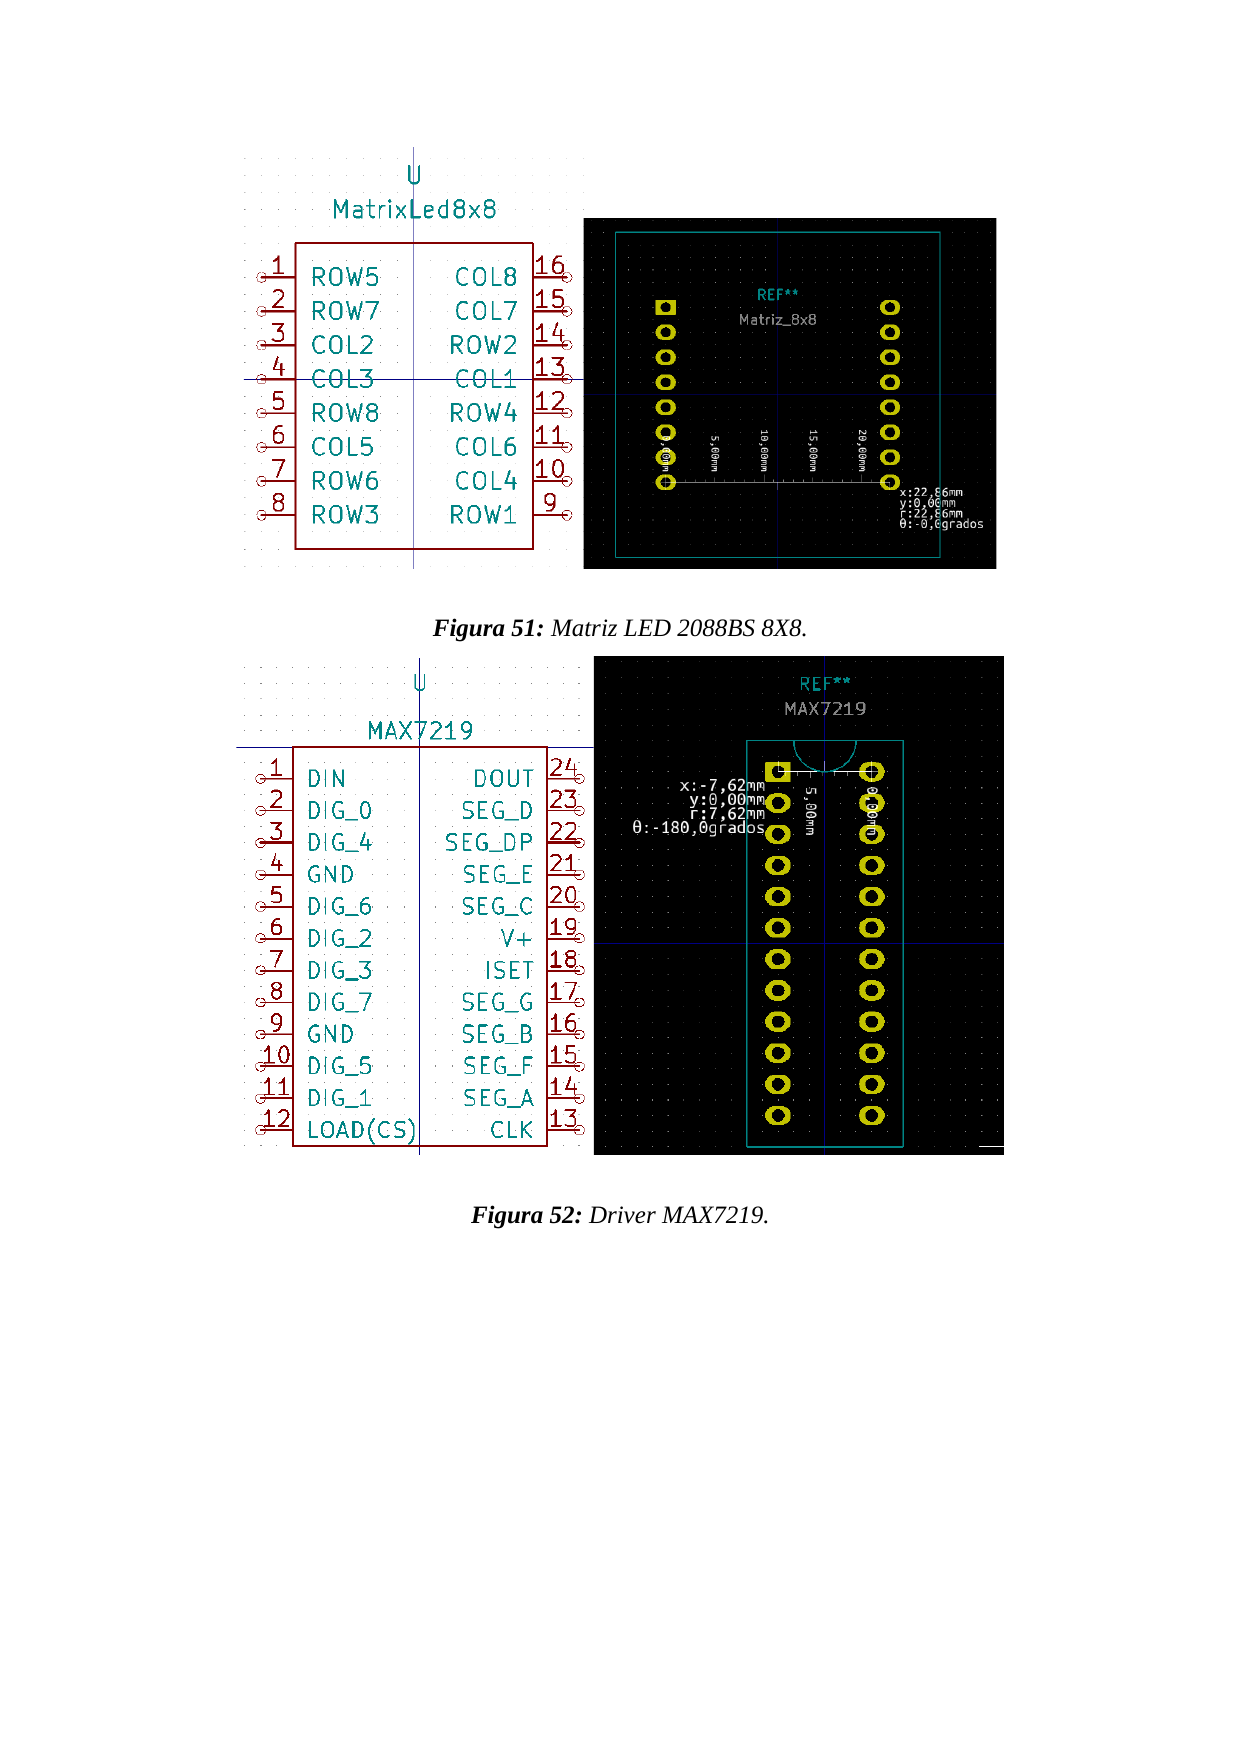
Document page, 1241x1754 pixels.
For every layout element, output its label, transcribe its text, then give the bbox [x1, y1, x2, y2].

text Figura 51: Matriz LED 2088BS 8X8. [177, 613, 1063, 642]
picture [236, 656, 1004, 1155]
text Figura 52: Driver MAX7219. [177, 1200, 1063, 1229]
picture [243, 147, 997, 569]
